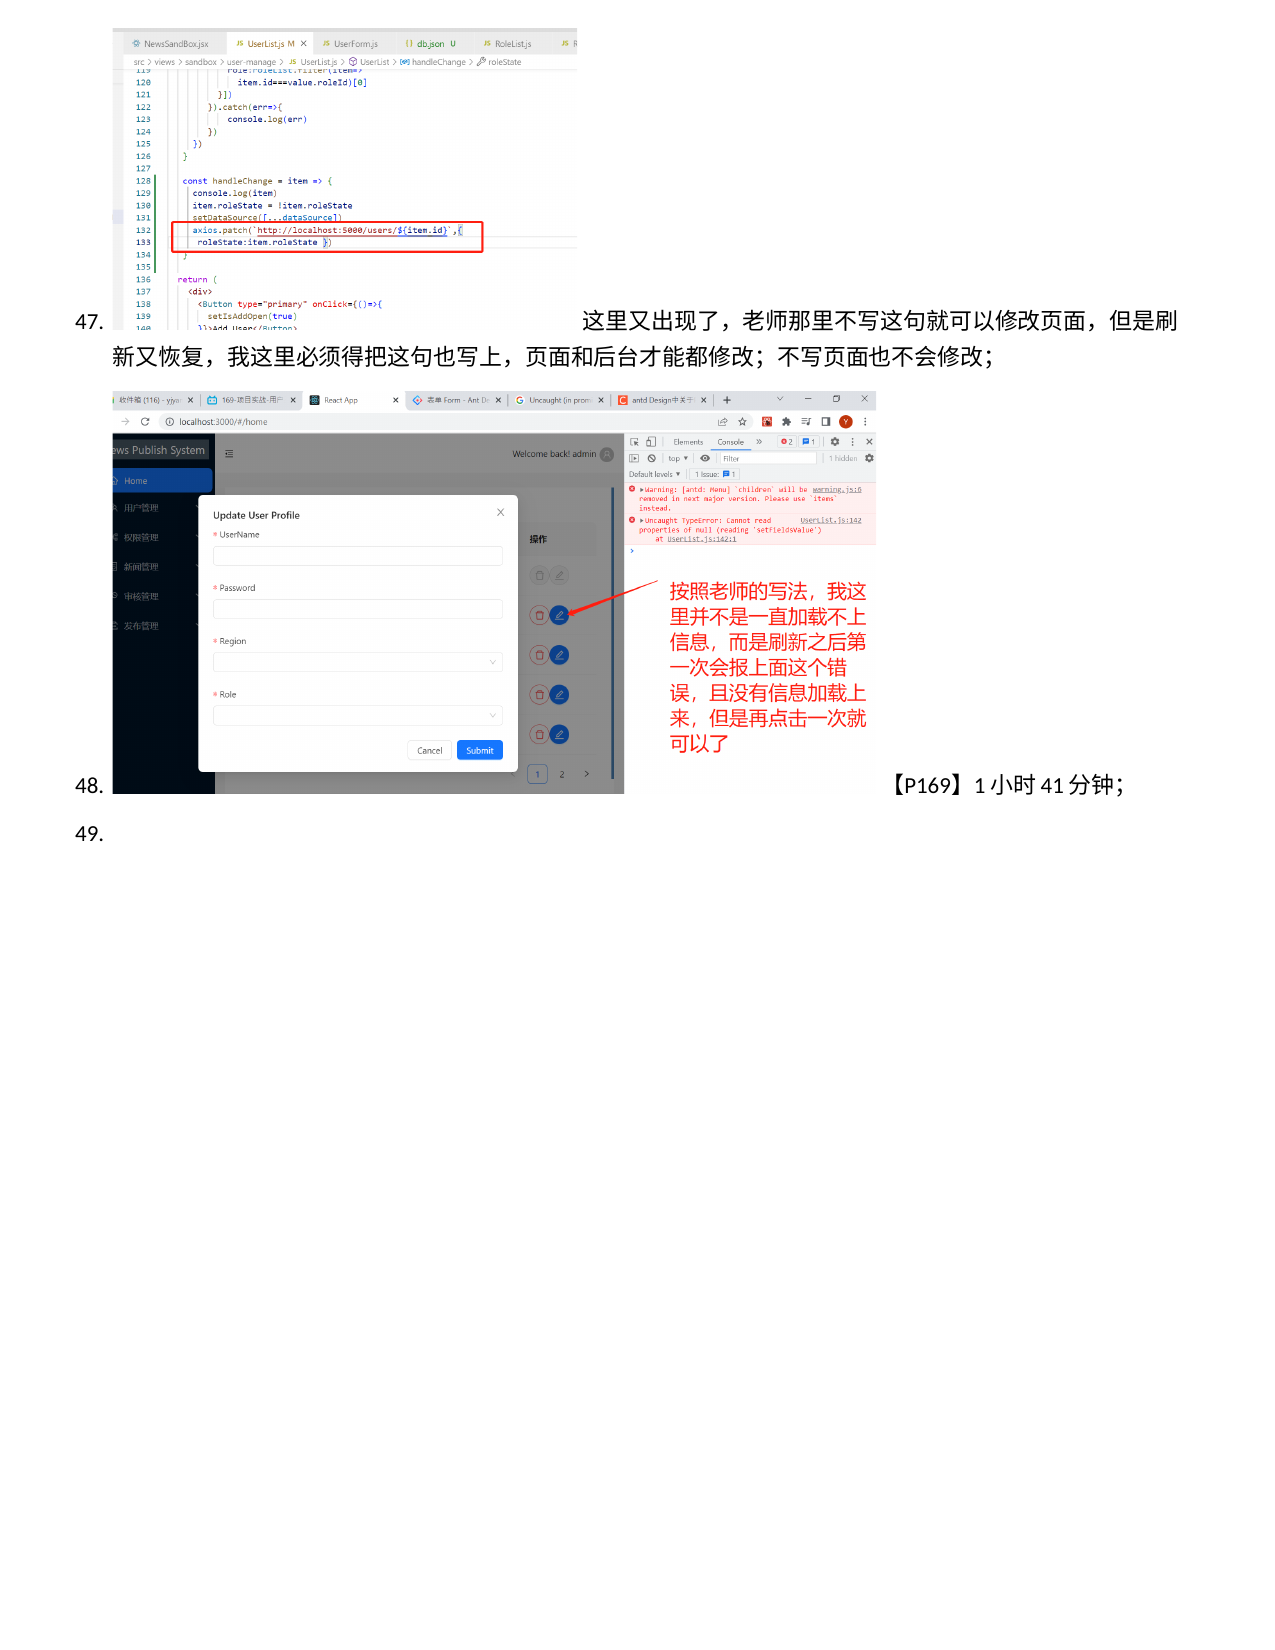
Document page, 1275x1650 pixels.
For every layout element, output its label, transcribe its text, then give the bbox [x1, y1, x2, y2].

picture [112, 391, 877, 794]
picture [112, 28, 578, 330]
